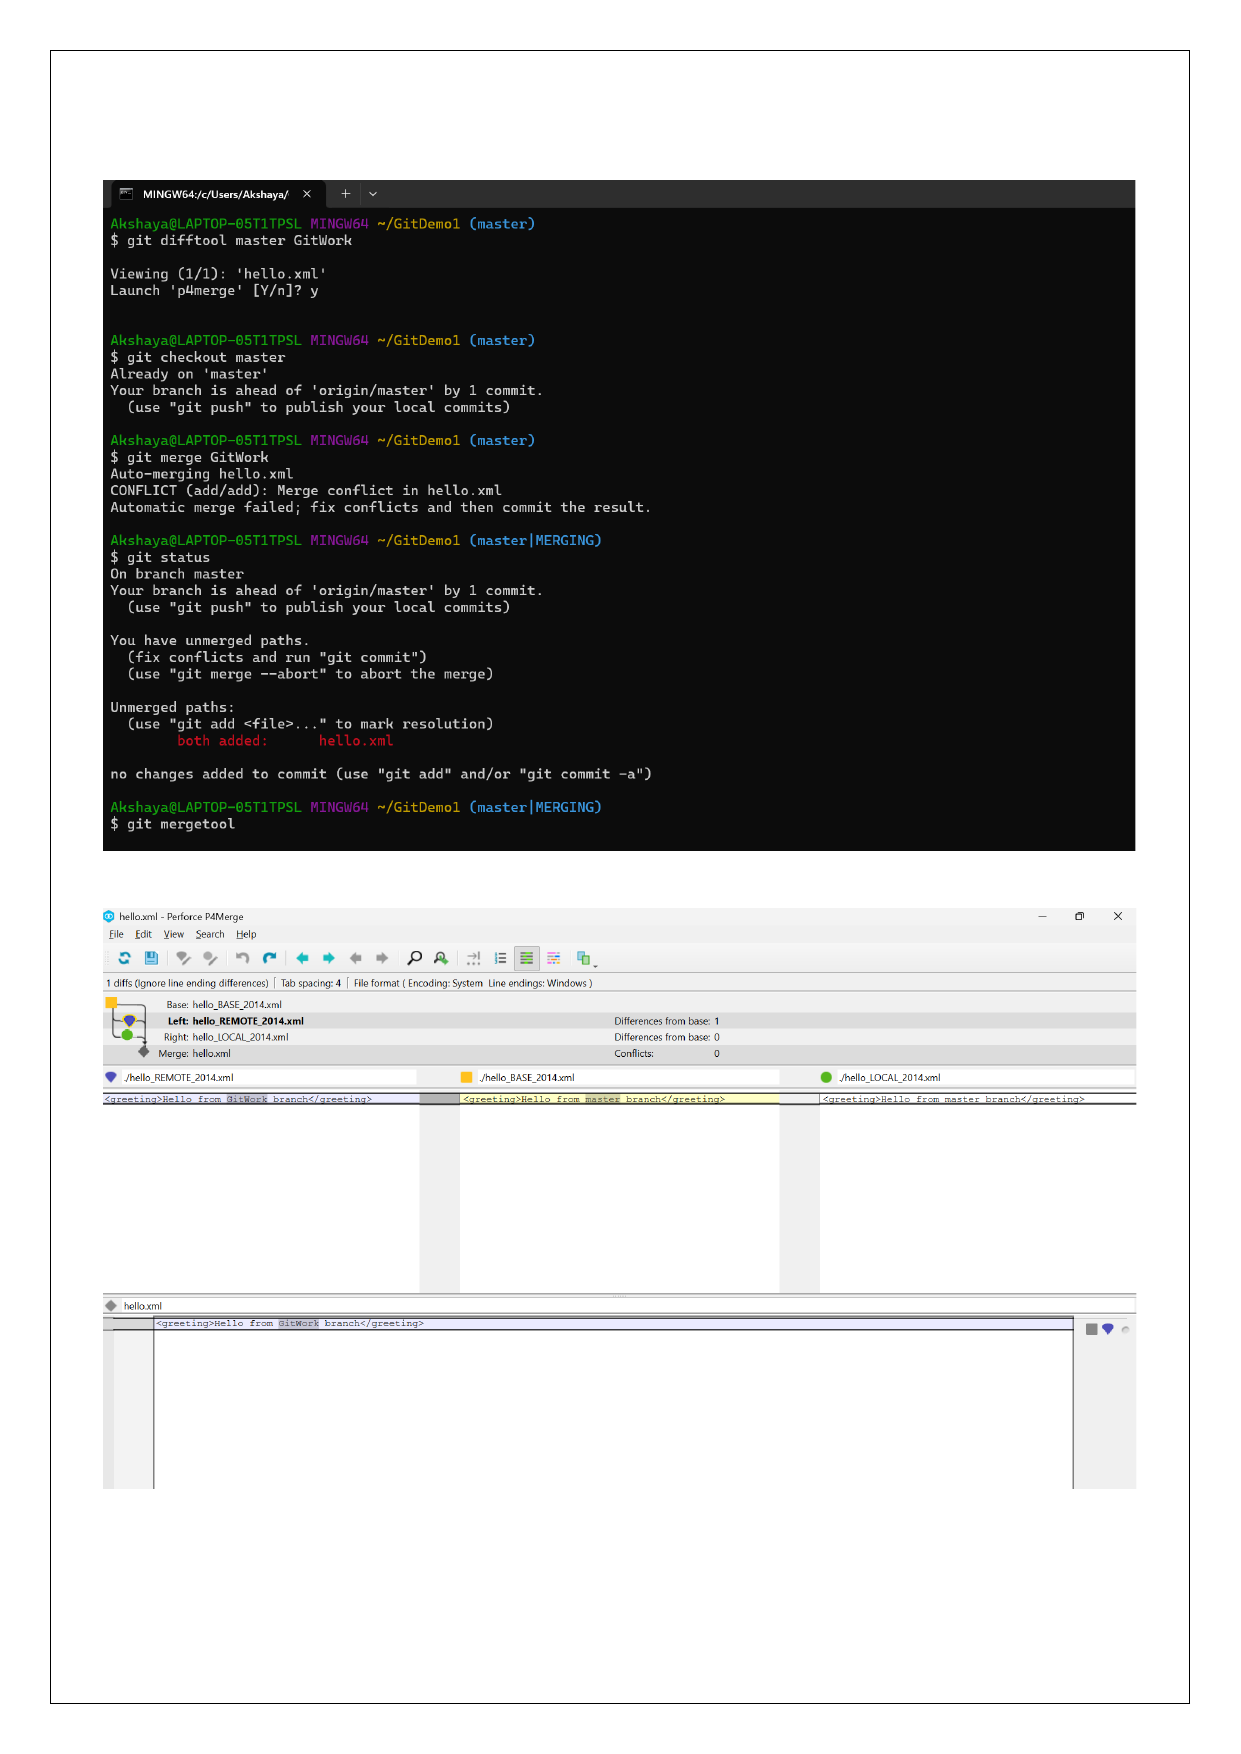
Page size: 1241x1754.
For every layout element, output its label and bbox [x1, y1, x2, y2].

picture [103, 908, 1137, 1489]
picture [103, 180, 1136, 851]
